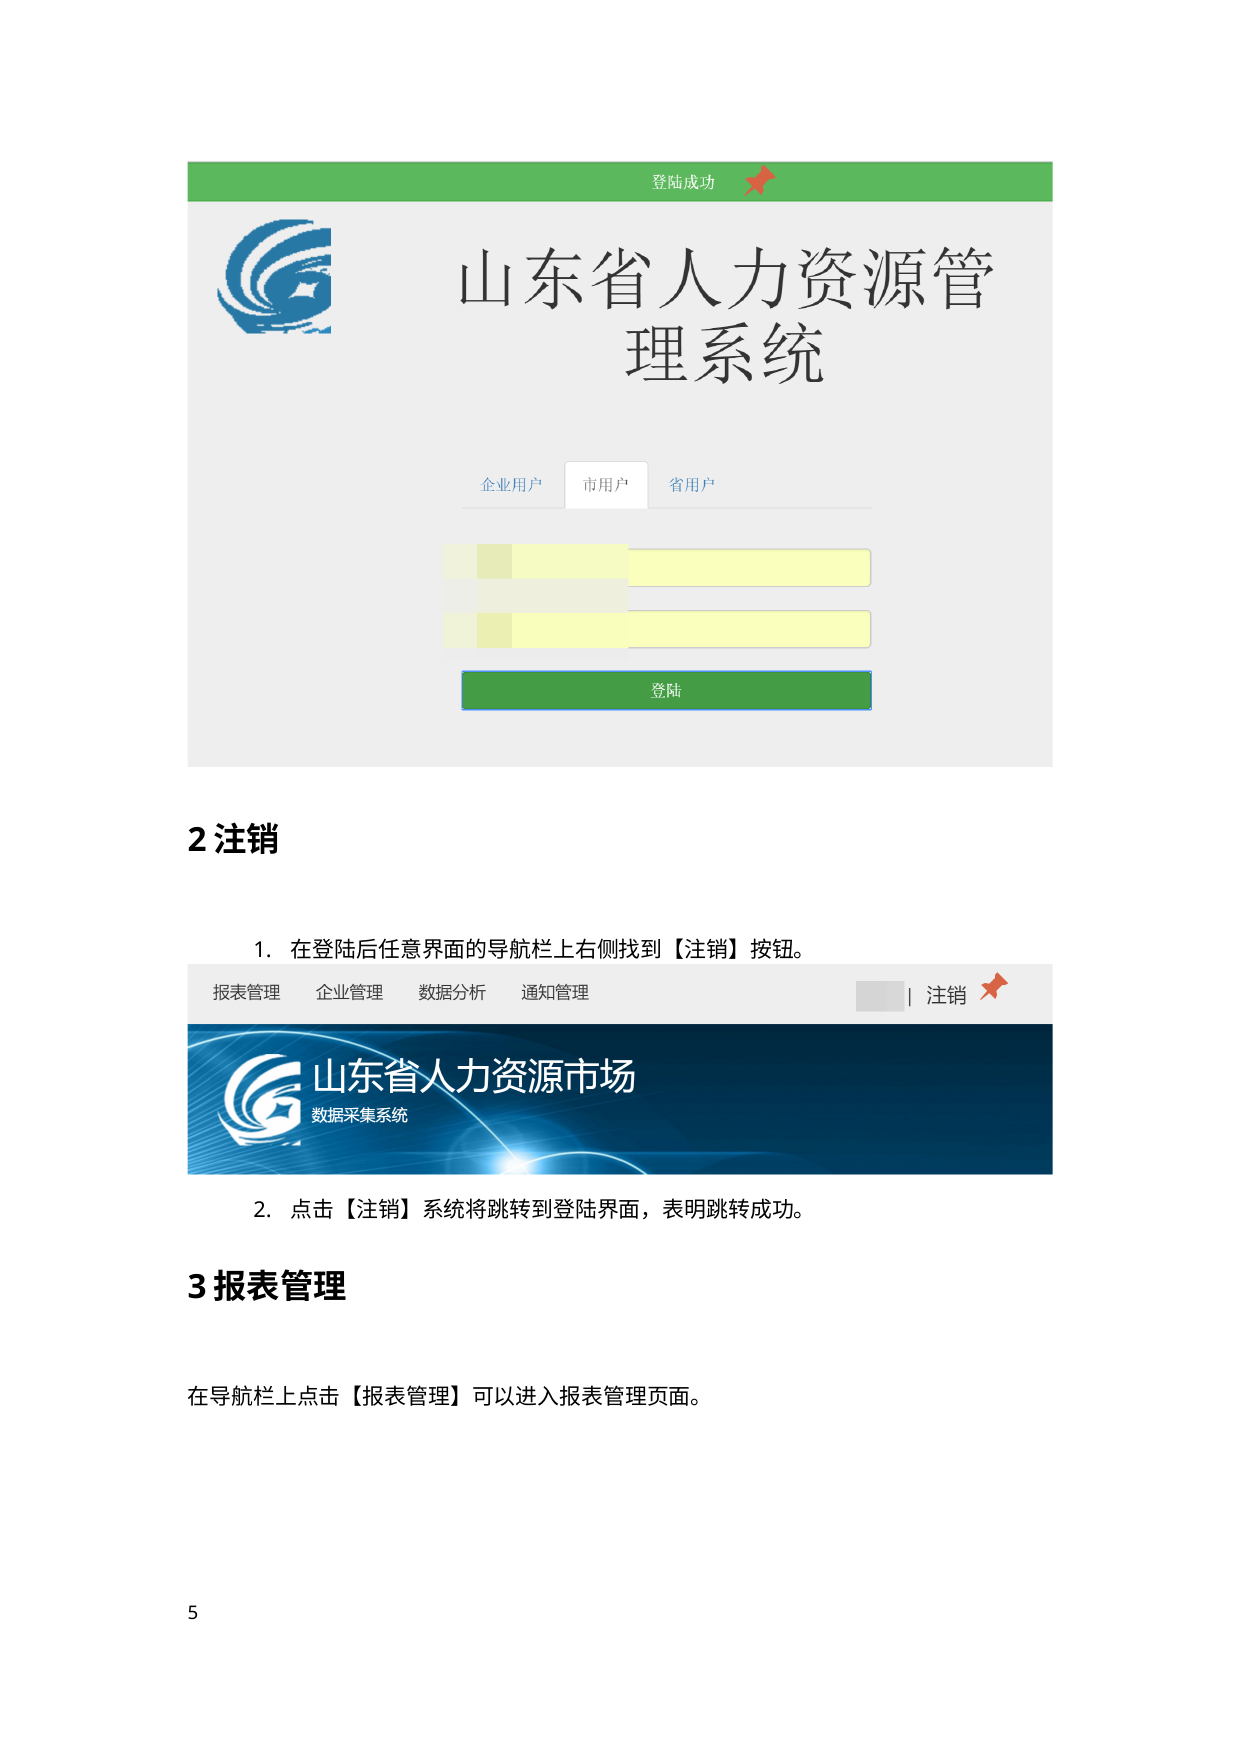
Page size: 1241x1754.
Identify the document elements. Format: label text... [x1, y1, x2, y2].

list 在登陆后任意界面的导航栏上右侧找到【注销】按钮。 [253, 932, 1053, 964]
subtitle 2注销 [187, 804, 1053, 869]
picture [187, 964, 1053, 1192]
text 在导航栏上点击【报表管理】可以进入报表管理页面。 [187, 1379, 1053, 1411]
picture [187, 159, 1053, 767]
subtitle 3报表管理 [187, 1251, 1053, 1316]
list 点击【注销】系统将跳转到登陆界面，表明跳转成功。 [253, 1192, 1053, 1224]
